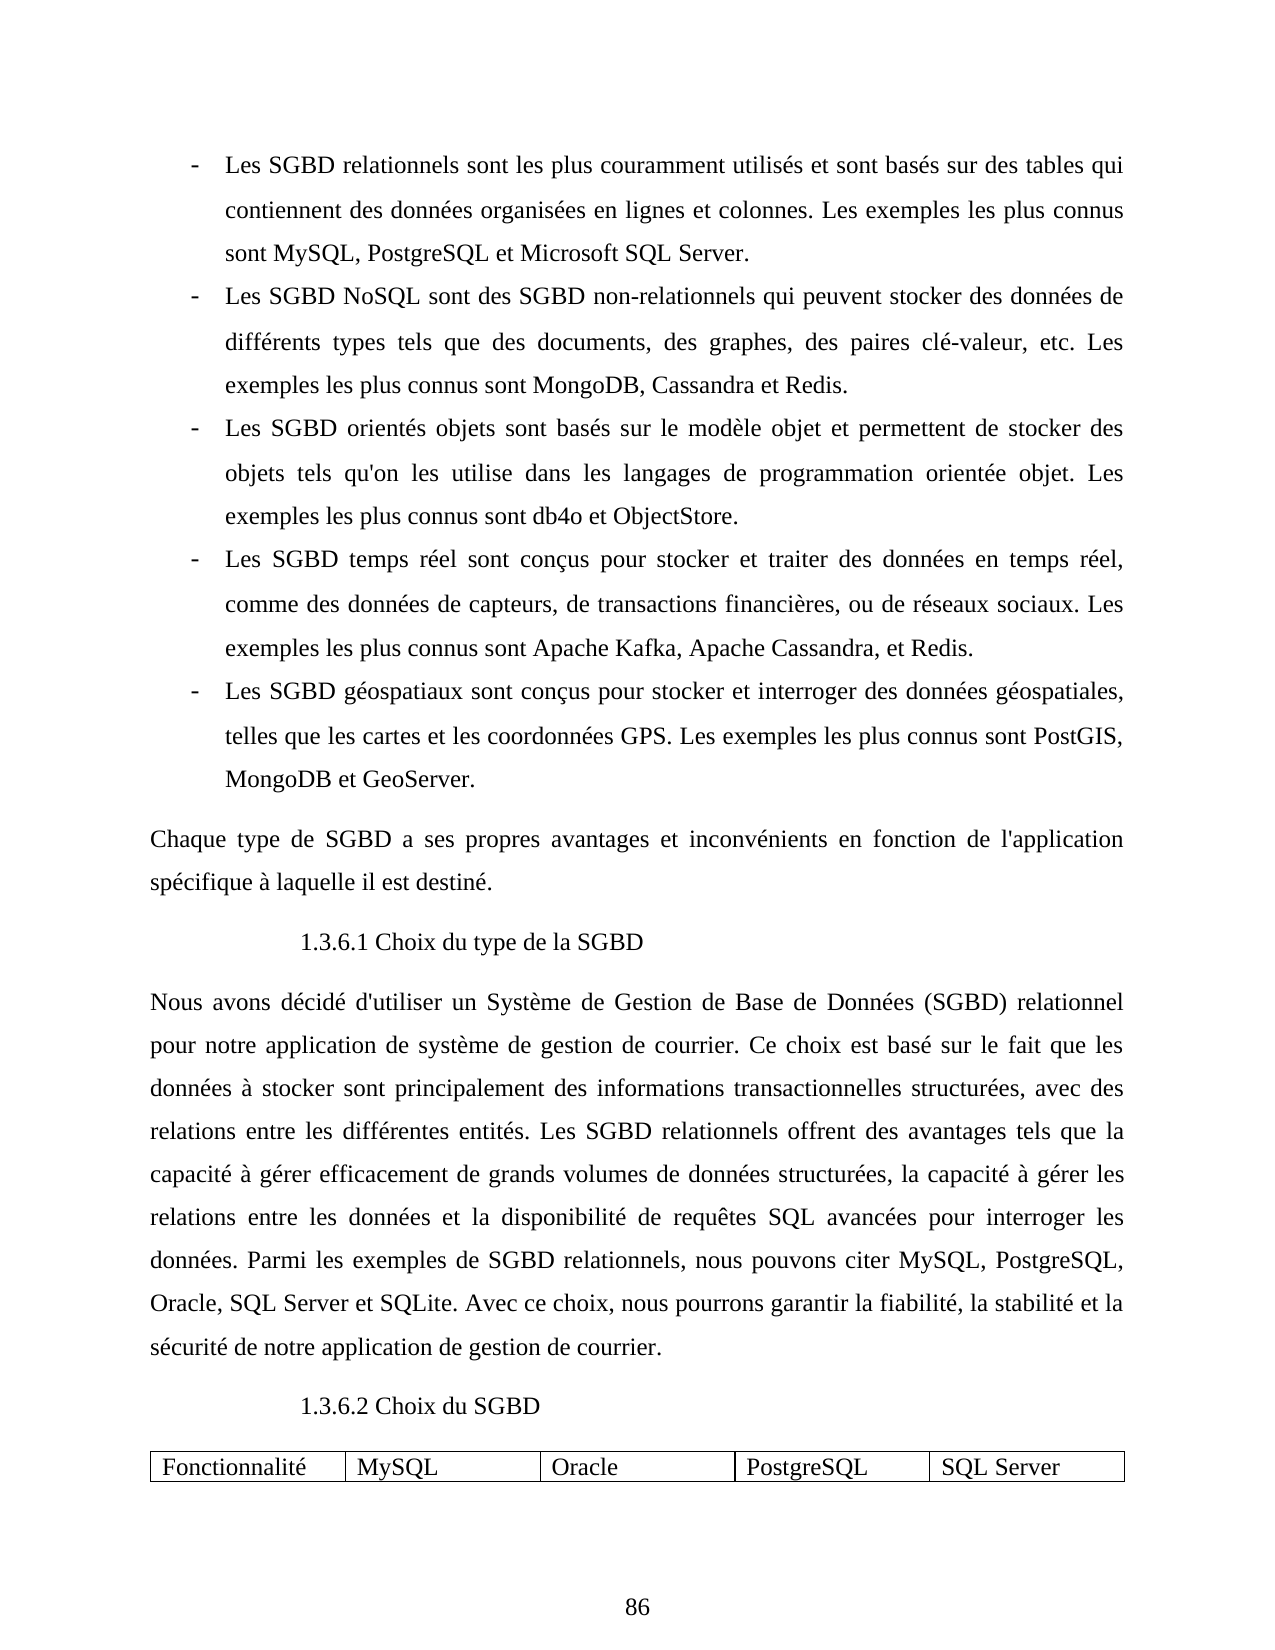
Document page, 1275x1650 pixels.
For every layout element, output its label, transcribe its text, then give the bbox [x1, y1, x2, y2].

list Les SGBD orientés objets sont basés sur le modèle objet et permettent de stocker des objets tels qu'on les utilise dans les langages de programmation orientée objet. Les exemples les plus connus sont db4o et ObjectStore. [187, 413, 1125, 530]
table_header Oracle [541, 1452, 734, 1481]
list Les SGBD géospatiaux sont conçus pour stocker et interroger des données géospatiales, telles que les cartes et les coordonnées GPS. Les exemples les plus connus sont PostGIS, MongoDB et GeoServer. [187, 676, 1125, 793]
table_header PostgreSQL [736, 1452, 929, 1481]
text Chaque type de SGBD a ses propres avantages et inconvénients en fonction de l'application spécifique à laquelle il est destiné. [150, 824, 1125, 896]
list Les SGBD relationnels sont les plus couramment utilisés et sont basés sur des tables qui contiennent des données organisées en lignes et colonnes. Les exemples les plus connus sont MySQL, PostgreSQL et Microsoft SQL Server. [187, 150, 1125, 267]
text Nous avons décidé d'utiliser un Système de Gestion de Base de Données (SGBD) relationnel pour notre application de système de gestion de courrier. Ce choix est basé sur le fait que les données à stocker sont principalement des informations transactionnelles structurées, avec des relations entre les différentes entités. Les SGBD relationnels offrent des avantages tels que la capacité à gérer efficacement de grands volumes de données structurées, la capacité à gérer les relations entre les données et la disponibilité de requêtes SQL avancées pour interroger les données. Parmi les exemples de SGBD relationnels, nous pouvons citer MySQL, PostgreSQL, Oracle, SQL Server et SQLite. Avec ce choix, nous pourrons garantir la fiabilité, la stabilité et la sécurité de notre application de gestion de courrier. [150, 987, 1125, 1360]
table_header SQL Server [930, 1452, 1124, 1481]
table_header MySQL [346, 1452, 540, 1481]
table_header Fonctionnalité [151, 1452, 345, 1481]
list Les SGBD temps réel sont conçus pour stocker et traiter des données en temps réel, comme des données de capteurs, de transactions financières, ou de réseaux sociaux. Les exemples les plus connus sont Apache Kafka, Apache Cassandra, et Redis. [187, 544, 1125, 661]
text Choix du SGBD [300, 1391, 1125, 1420]
text Choix du type de la SGBD [300, 927, 1125, 956]
list Les SGBD NoSQL sont des SGBD non-relationnels qui peuvent stocker des données de différents types tels que des documents, des graphes, des paires clé-valeur, etc. Les exemples les plus connus sont MongoDB, Cassandra et Redis. [187, 281, 1125, 398]
